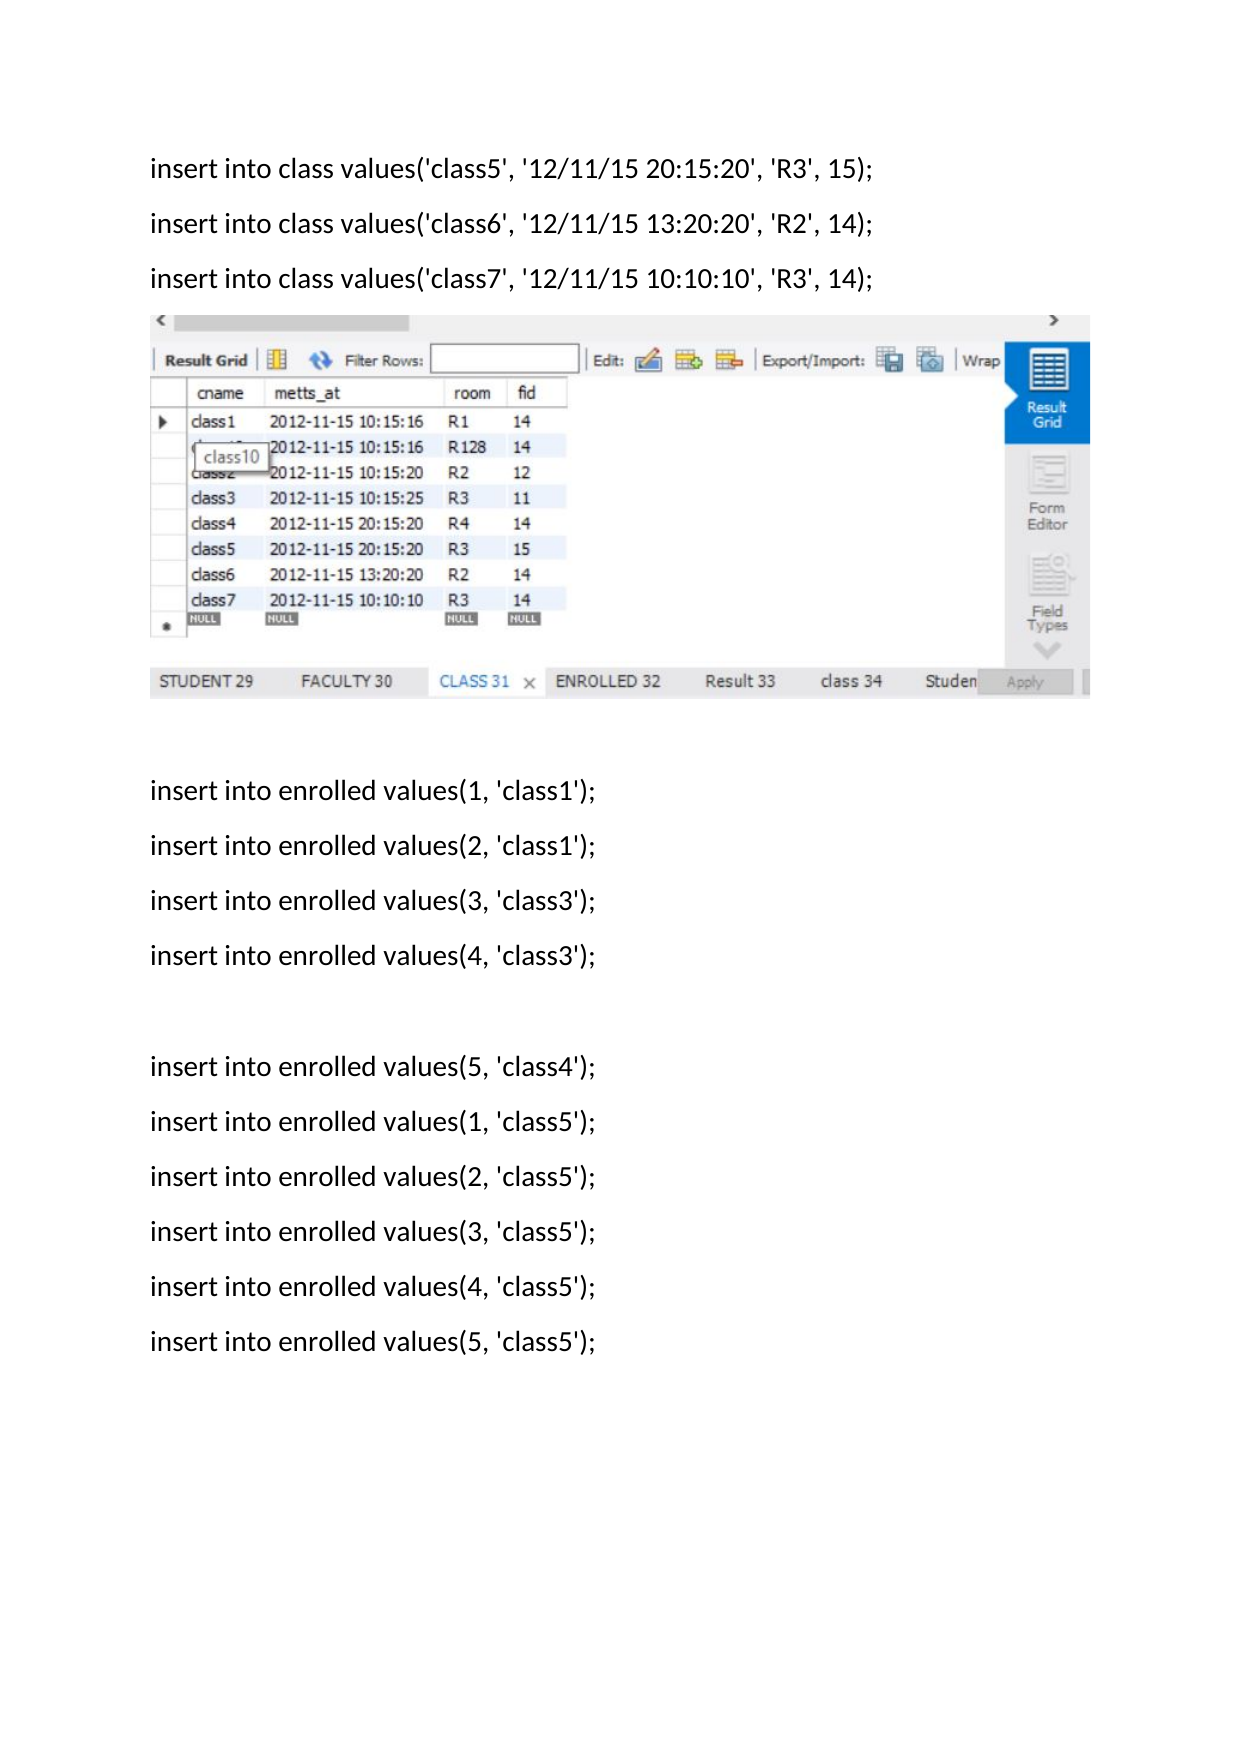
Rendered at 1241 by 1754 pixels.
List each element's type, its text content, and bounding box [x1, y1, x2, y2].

text insert into enrolled values(2, 'class5'); [150, 1158, 1090, 1193]
text insert into enrolled values(1, 'class5'); [150, 1103, 1090, 1138]
text insert into enrolled values(2, 'class1'); [150, 827, 1090, 863]
text insert into enrolled values(4, 'class5'); [150, 1268, 1090, 1304]
text insert into enrolled values(5, 'class5'); [150, 1323, 1090, 1359]
text insert into enrolled values(5, 'class4'); [150, 1048, 1090, 1083]
text insert into class values('class7', '12/11/15 10:10:10', 'R3', 14); [150, 260, 1090, 296]
text insert into enrolled values(3, 'class3'); [150, 882, 1090, 918]
text insert into enrolled values(4, 'class3'); [150, 937, 1090, 973]
text insert into class values('class5', '12/11/15 20:15:20', 'R3', 15); [150, 150, 1090, 186]
picture [150, 315, 1091, 699]
text insert into enrolled values(1, 'class1'); [150, 772, 1090, 808]
text insert into class values('class6', '12/11/15 13:20:20', 'R2', 14); [150, 205, 1090, 241]
text insert into enrolled values(3, 'class5'); [150, 1213, 1090, 1248]
